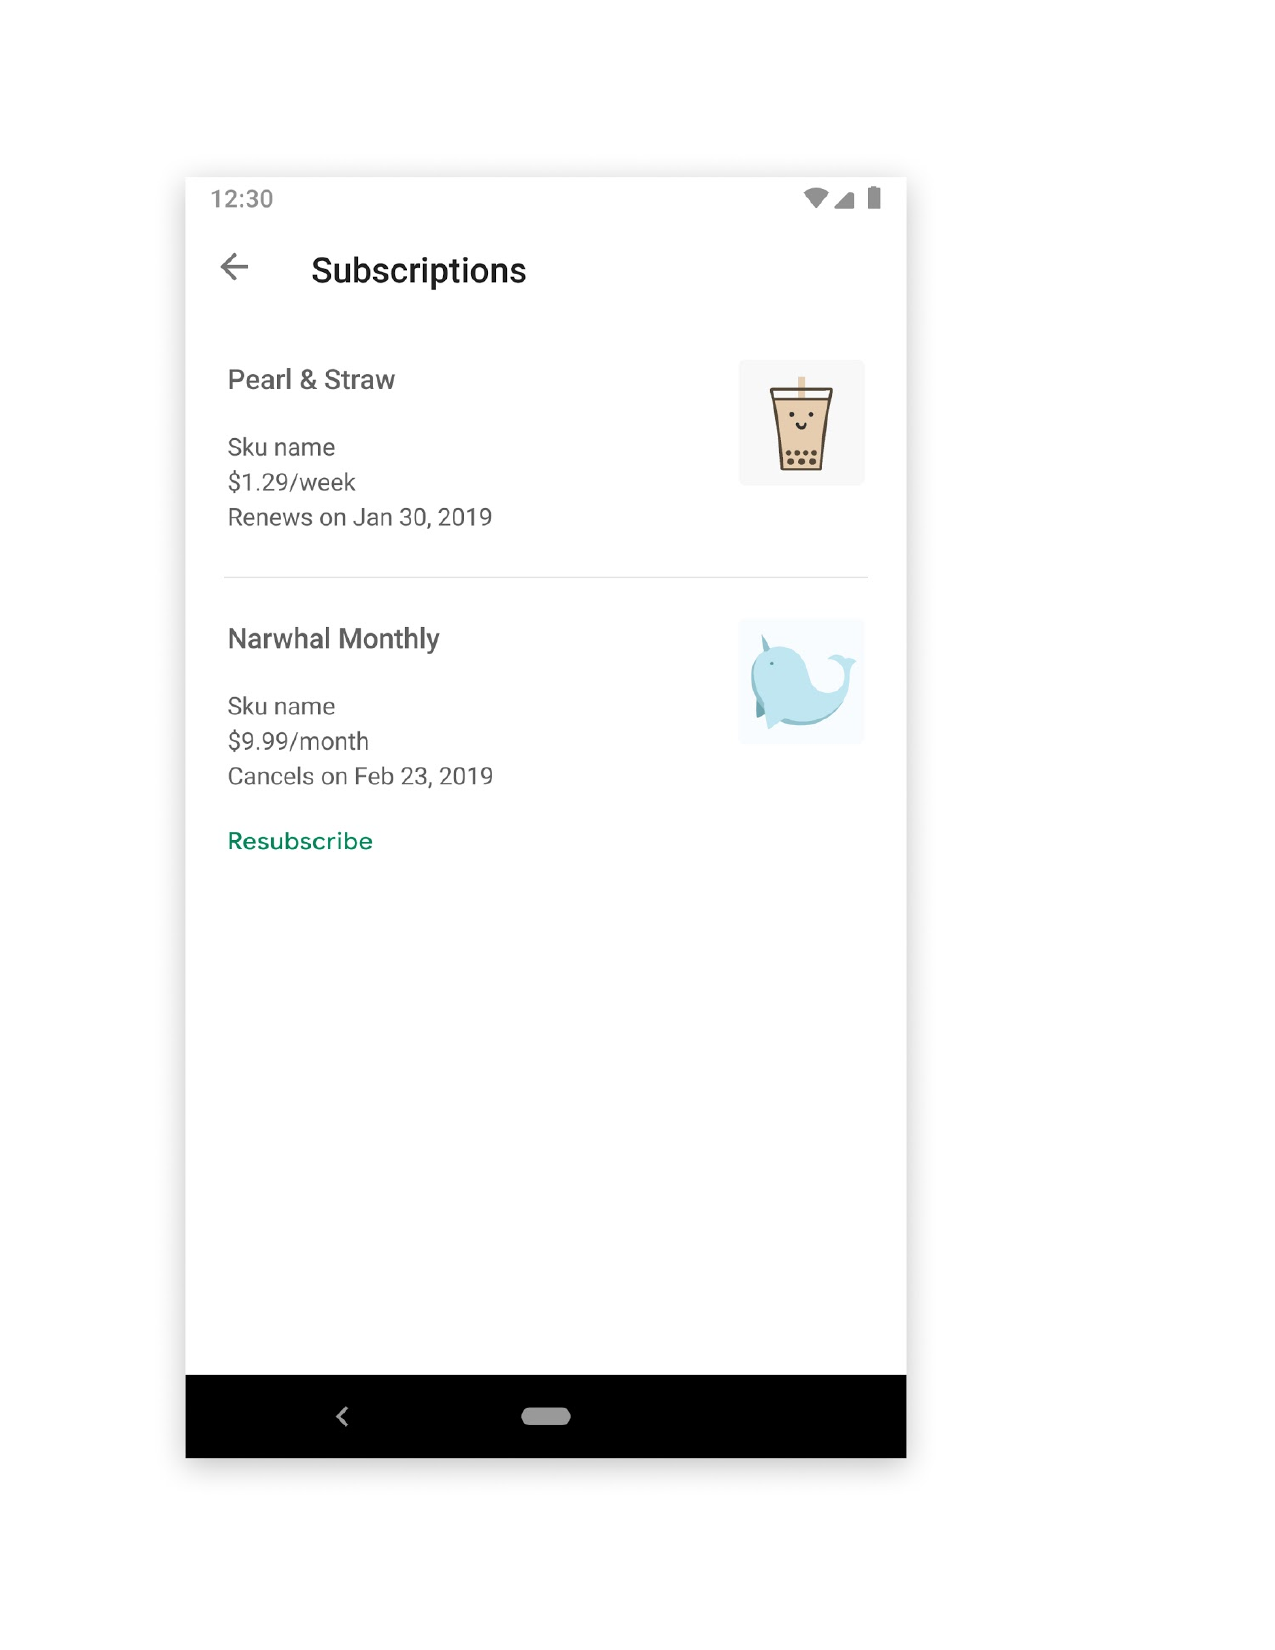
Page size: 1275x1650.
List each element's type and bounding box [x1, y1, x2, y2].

picture [150, 150, 941, 1500]
